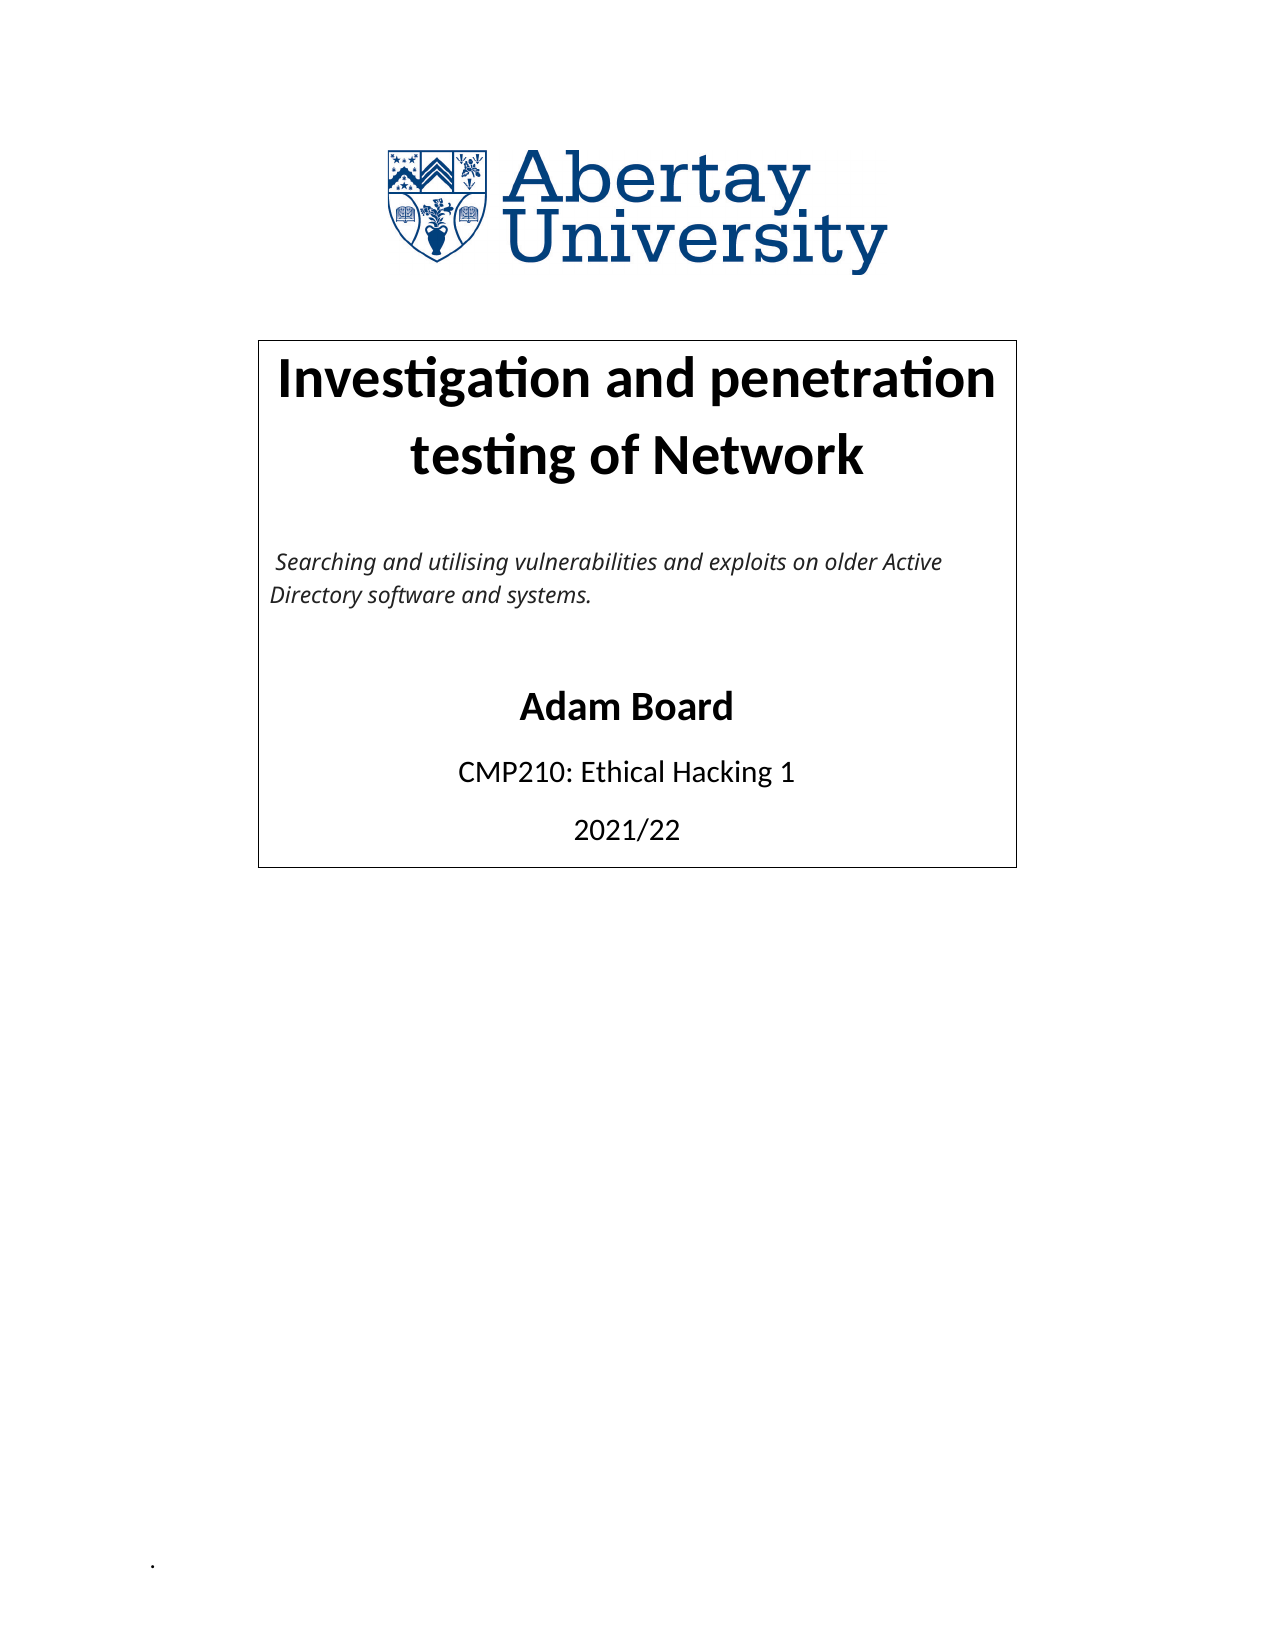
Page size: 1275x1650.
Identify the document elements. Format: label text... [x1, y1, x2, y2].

table_header Investigation and penetration testing of Network Searching and utilising vulnerabilities and exploits on older Active Directory software and systems. Adam Board CMP210: Ethical Hacking 1 2021/22 [259, 341, 1016, 867]
